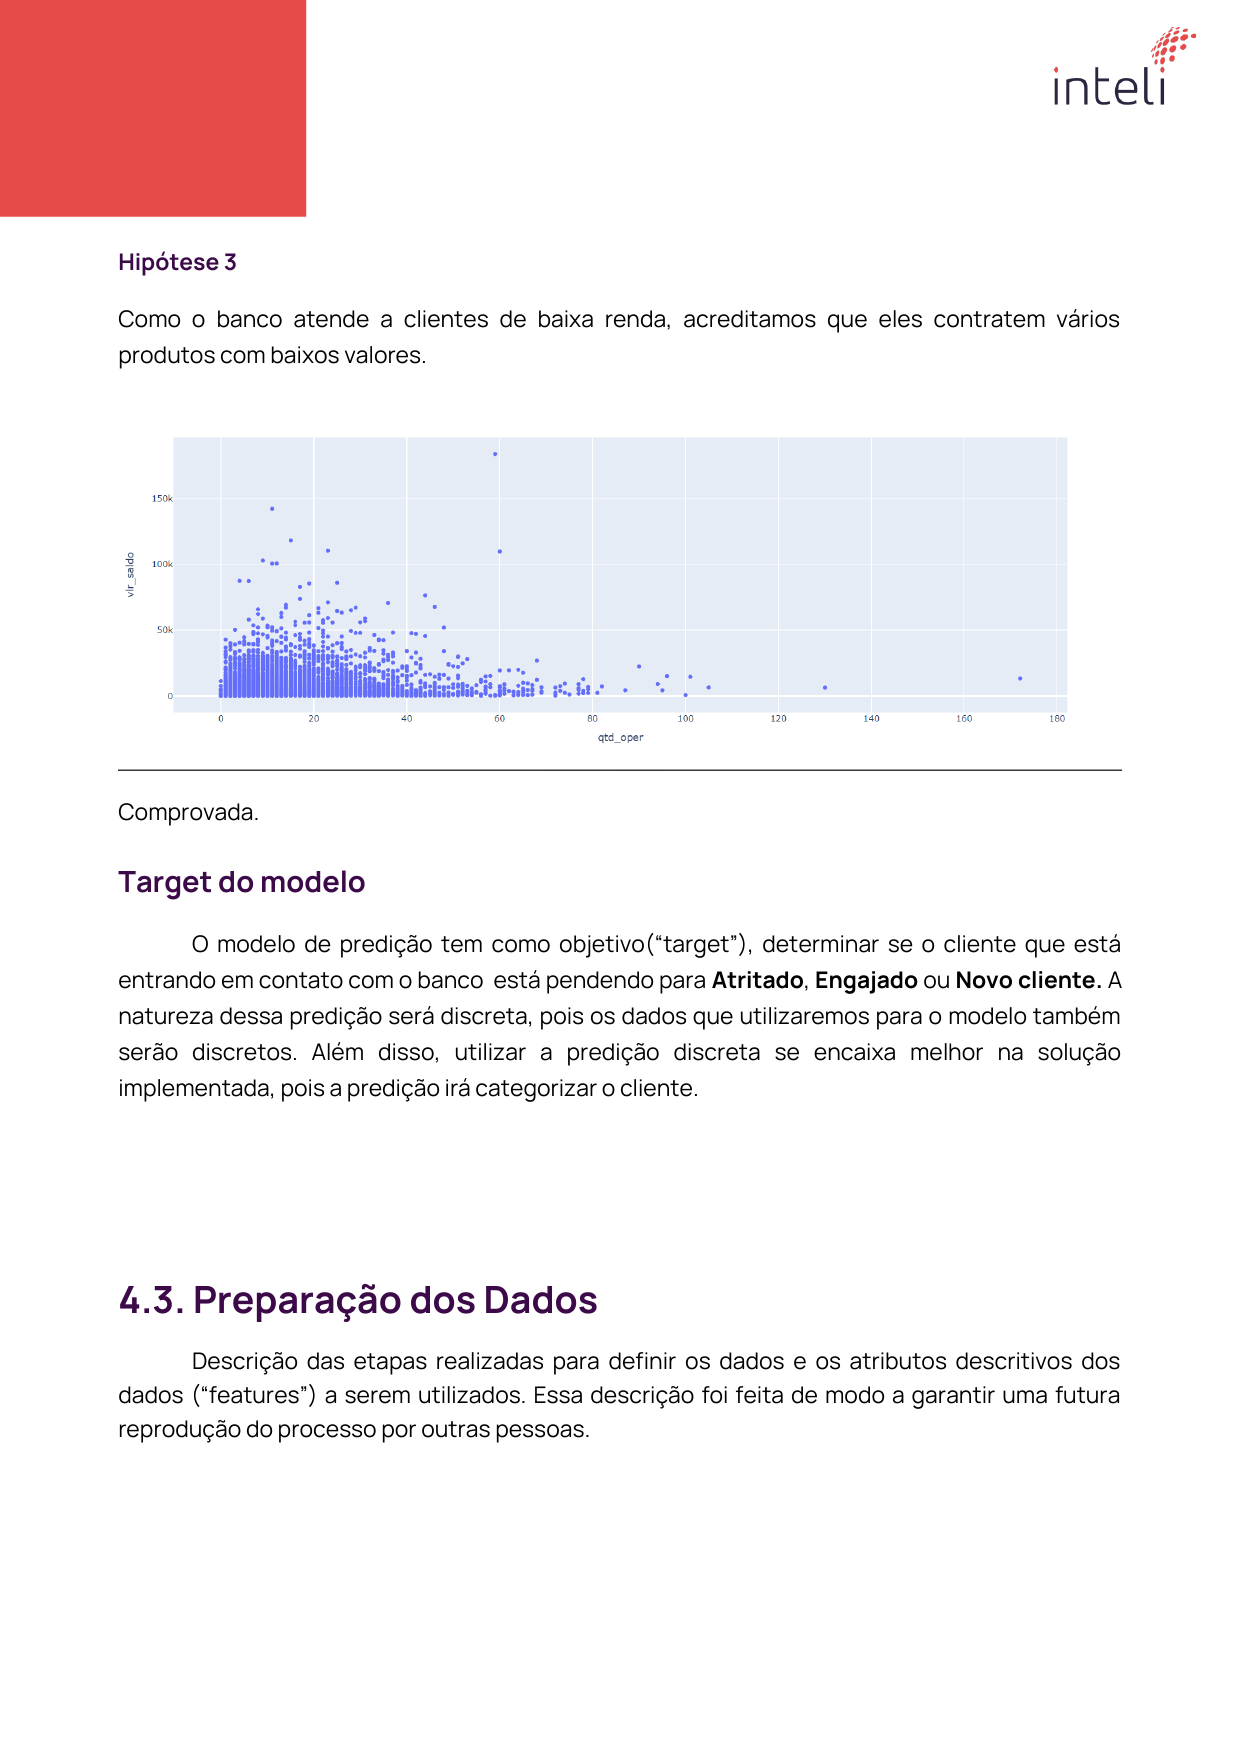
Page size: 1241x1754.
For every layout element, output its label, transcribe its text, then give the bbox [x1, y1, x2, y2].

subtitle 4.3. Preparação dos Dados [118, 1273, 1122, 1324]
subtitle Hipótese 3 [118, 246, 1122, 277]
text Como o banco atende a clientes de baixa renda, acreditamos que eles contratem vários produtos com baixos valores. [118, 303, 1122, 370]
text Descrição das etapas realizadas para definir os dados e os atributos descritivos dos dados (“features”) a serem utilizados. Essa descrição foi feita de modo a garantir uma futura reprodução do processo por outras pessoas. [118, 1345, 1122, 1444]
picture [118, 395, 1123, 771]
text Comprovada. [118, 796, 1122, 828]
picture [0, 0, 307, 217]
picture [1054, 27, 1197, 105]
subtitle Target do modelo [118, 862, 1122, 901]
text O modelo de predição tem como objetivo(“target”), determinar se o cliente que está entrando em contato com o banco está pendendo para Atritado, Engajado ou Novo cliente. A natureza dessa predição será discreta, pois os dados que utilizaremos para o modelo também serão discretos. Além disso, utilizar a predição discreta se encaixa melhor na solução implementada, pois a predição irá categorizar o cliente. [118, 928, 1122, 1104]
